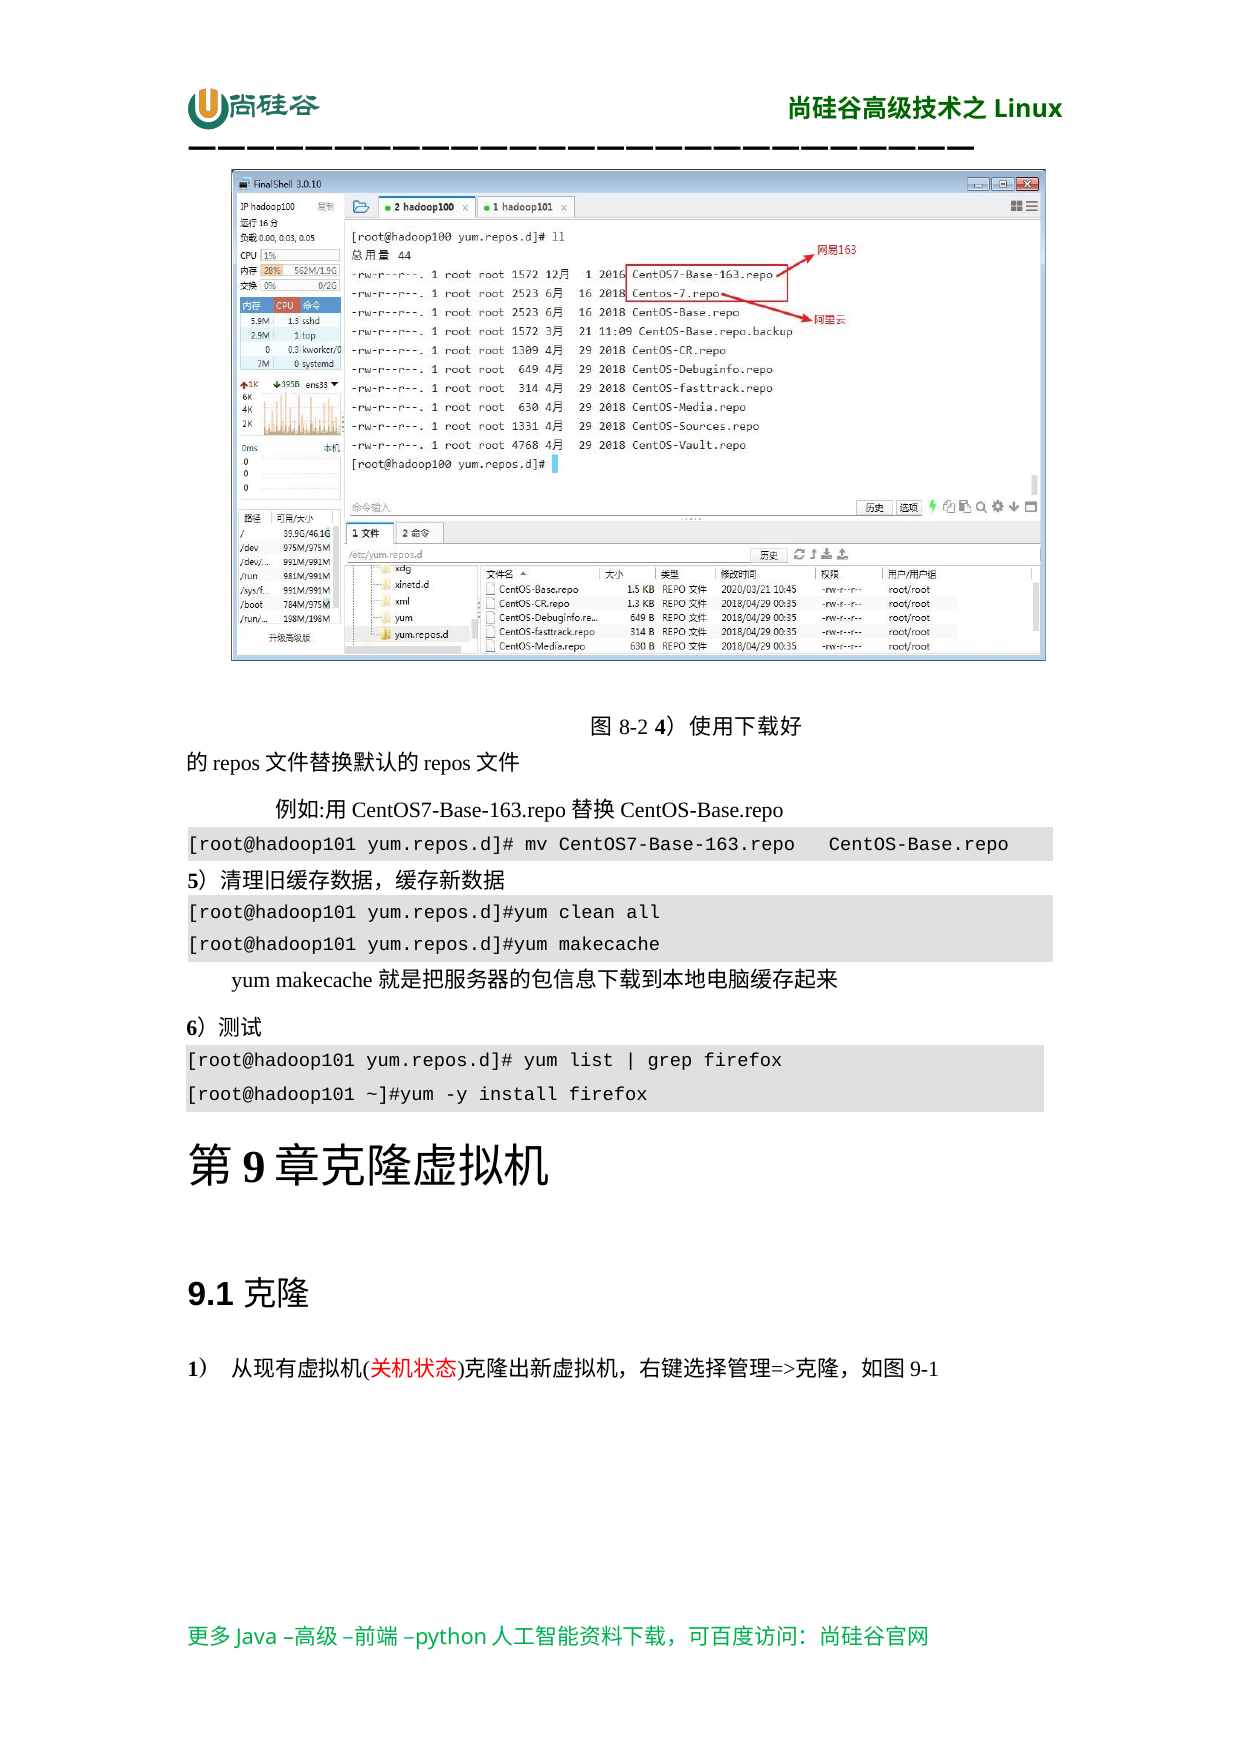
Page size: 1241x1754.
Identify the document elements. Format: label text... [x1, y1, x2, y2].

table_cell [root@hadoop101 yum.repos.d]#yum clean all [root@hadoop101 yum.repos.d]#yum makecache [188, 895, 829, 962]
text [root@hadoop101 yum.repos.d]# yum list | grep firefox [186, 1045, 1044, 1077]
list 从现有虚拟机(关机状态)克隆出新虚拟机，右键选择管理=>克隆，如图 9-1 [187, 1351, 1045, 1383]
text 9.1 克隆 [187, 1258, 1053, 1323]
table_header [root@hadoop101 yum.repos.d]# mv CentOS7-Base-163.repo [188, 827, 829, 861]
text 例如:用 CentOS7-Base-163.repo 替换 CentOS-Base.repo [275, 792, 1053, 824]
table_cell 5）清理旧缓存数据，缓存新数据 [188, 861, 829, 895]
picture [187, 88, 320, 130]
subtitle 第9章克隆虚拟机 [187, 1114, 1053, 1211]
table_cell [829, 861, 1053, 895]
table_header CentOS-Base.repo [829, 827, 1053, 861]
picture [231, 169, 1046, 661]
table_cell [829, 895, 1053, 962]
text 6）测试 [186, 1009, 1045, 1042]
text 图 8-2 4）使用下载好的 repos 文件替换默认的 repos 文件 [186, 708, 802, 777]
text yum makecache 就是把服务器的包信息下载到本地电脑缓存起来 [231, 962, 1045, 994]
text [root@hadoop101 ~]#yum -y install firefox [186, 1079, 1044, 1112]
